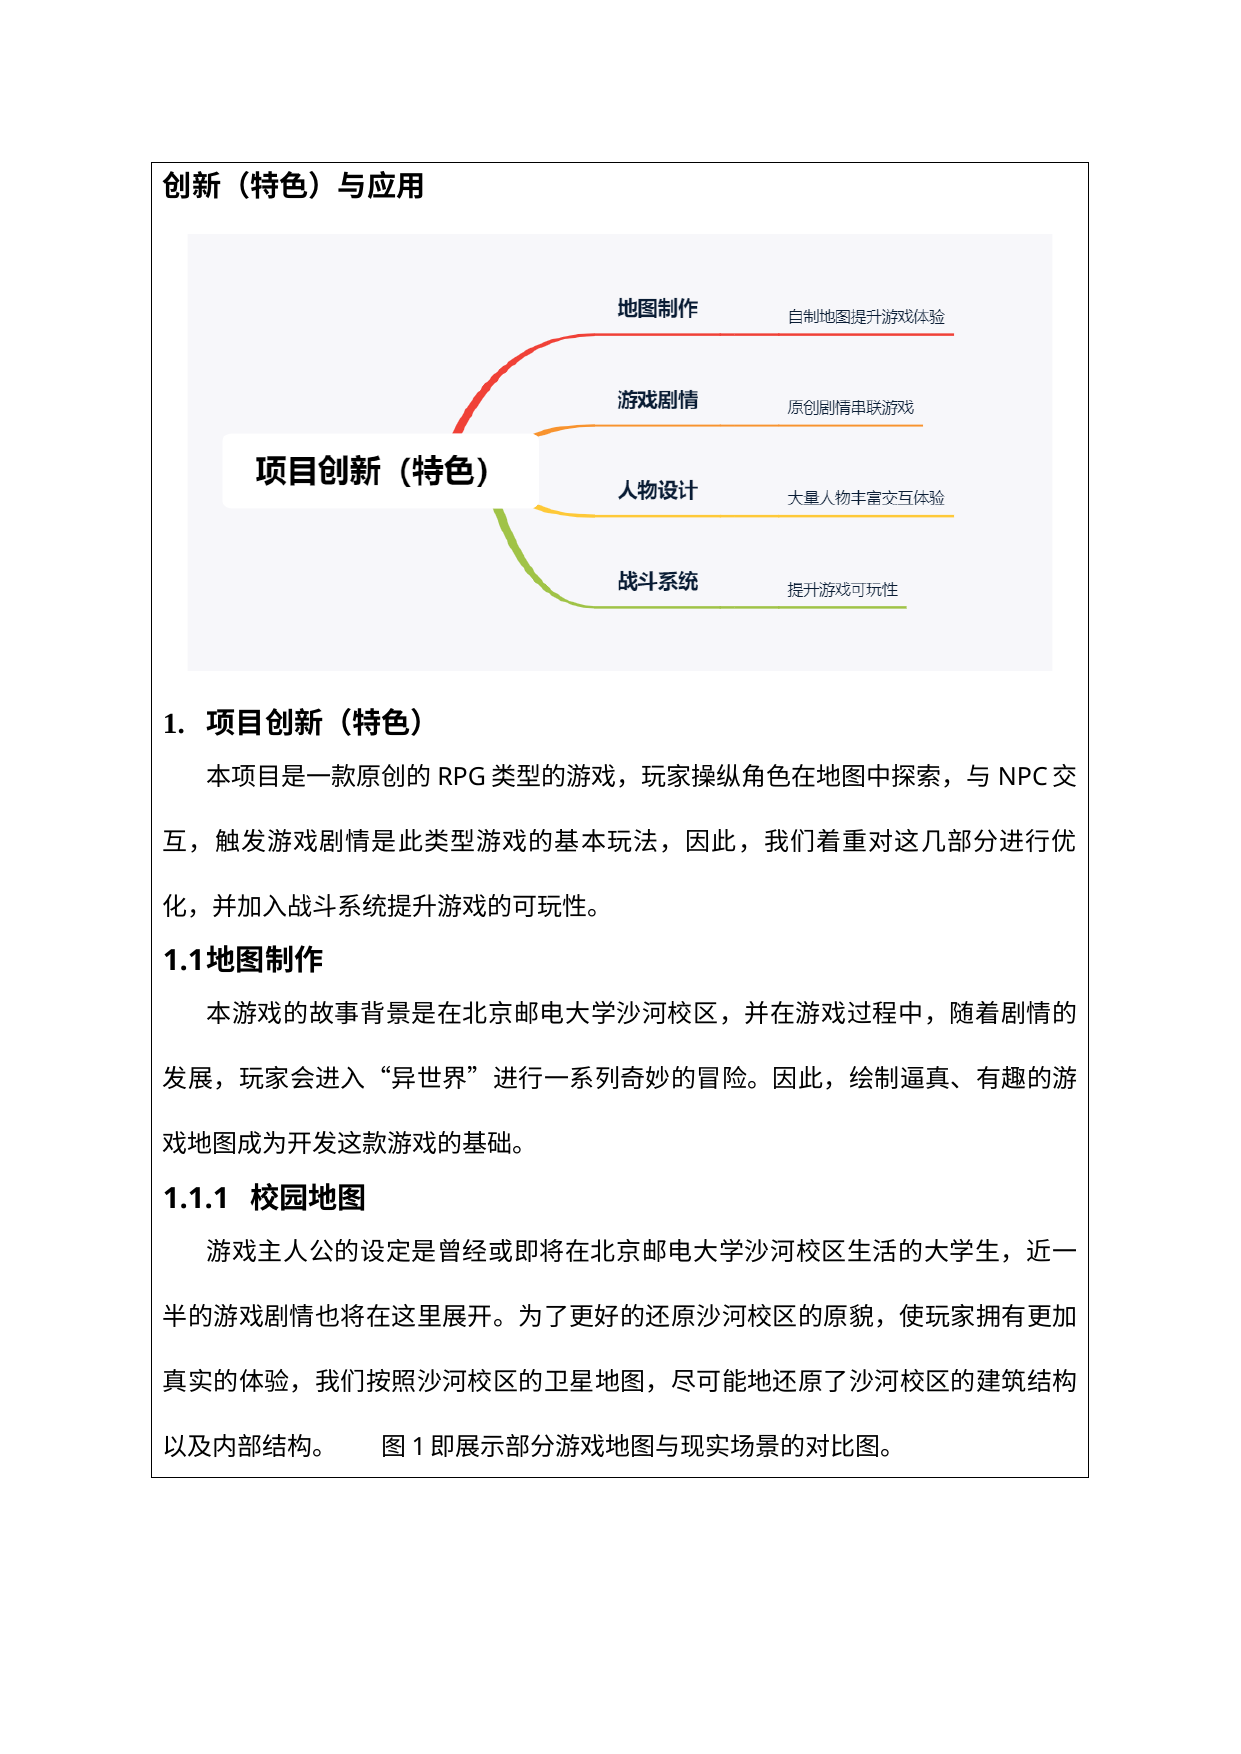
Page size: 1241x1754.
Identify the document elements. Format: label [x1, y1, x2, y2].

table_cell [152, 163, 1088, 1477]
picture [187, 234, 1053, 671]
